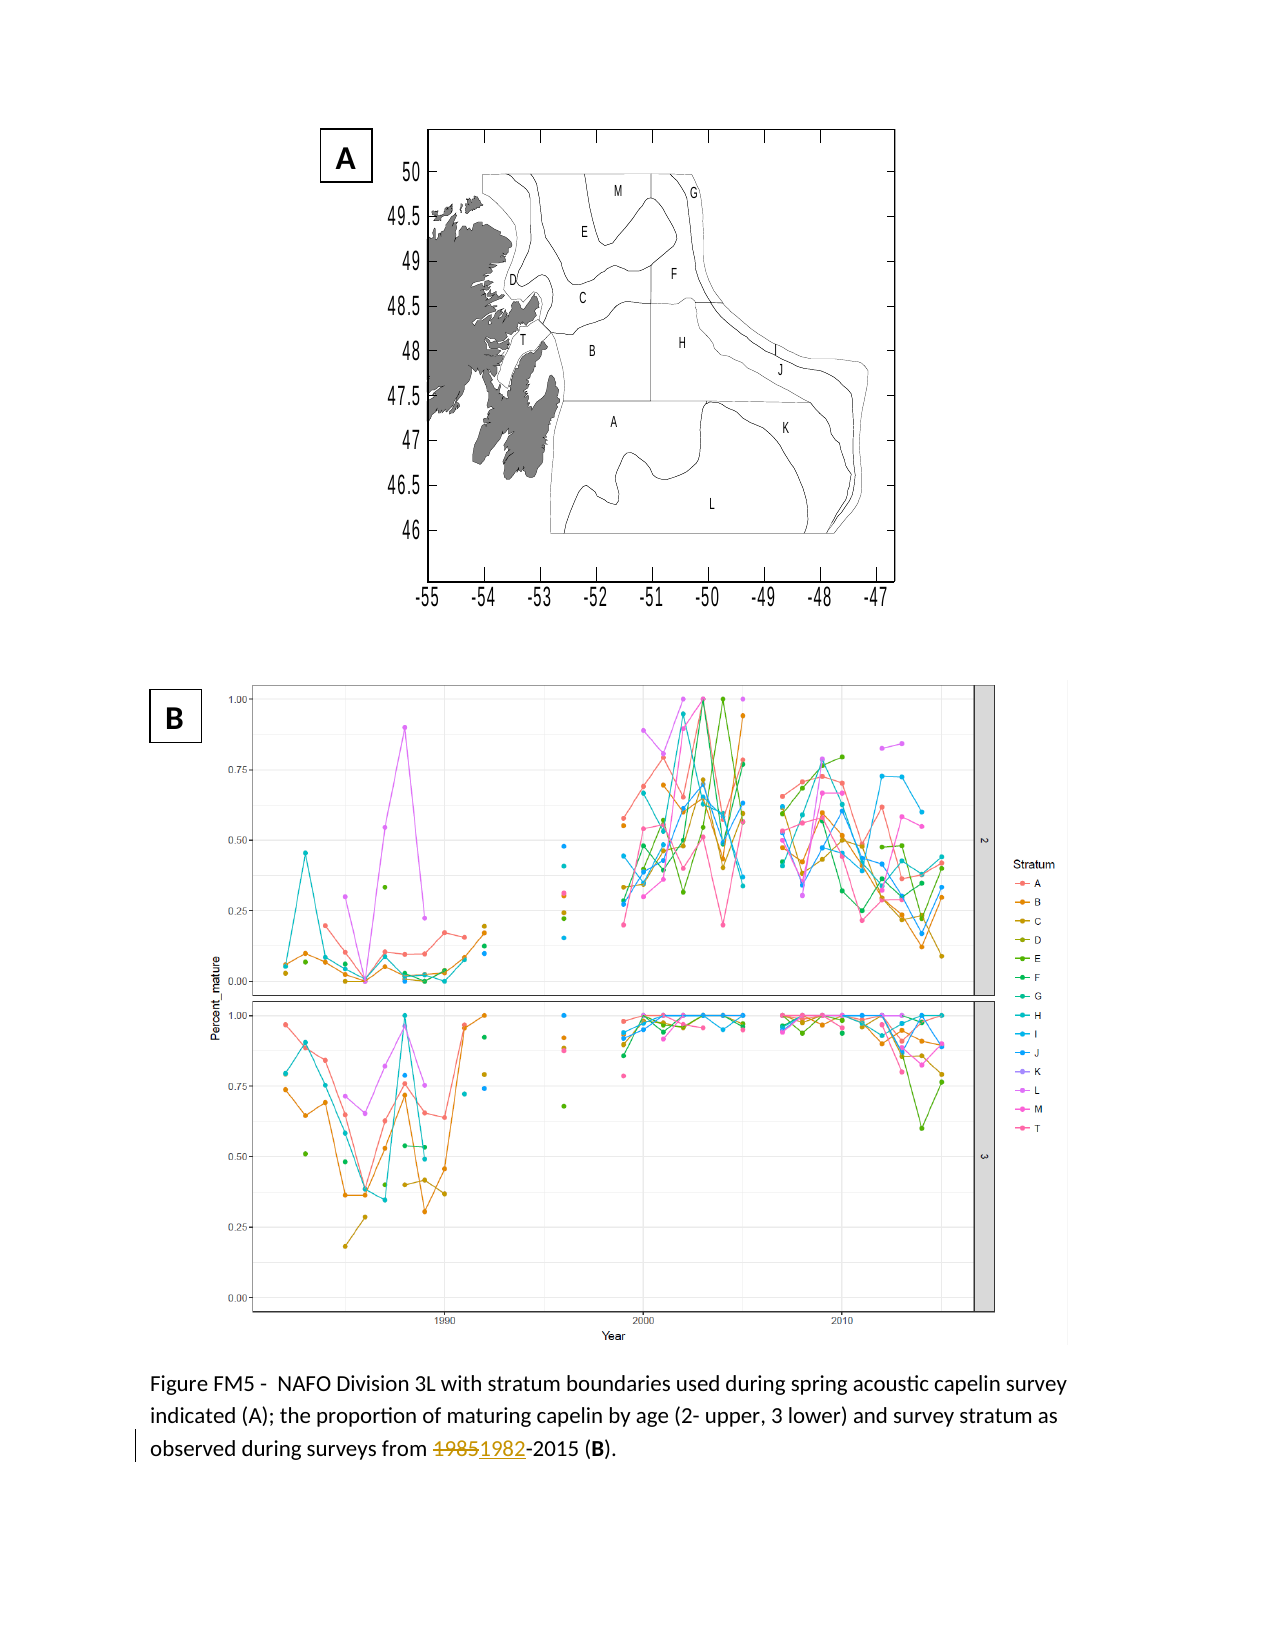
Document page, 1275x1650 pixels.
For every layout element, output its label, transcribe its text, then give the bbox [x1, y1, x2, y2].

picture [207, 680, 1068, 1345]
text Figure FM5 - NAFO Division 3L with stratum boundaries used during spring acoustic capelin survey indicated (A); the proportion of maturing capelin by age (2- upper, 3 lower) and survey stratum as observed during surveys from -2015 (B). [150, 1369, 1125, 1462]
